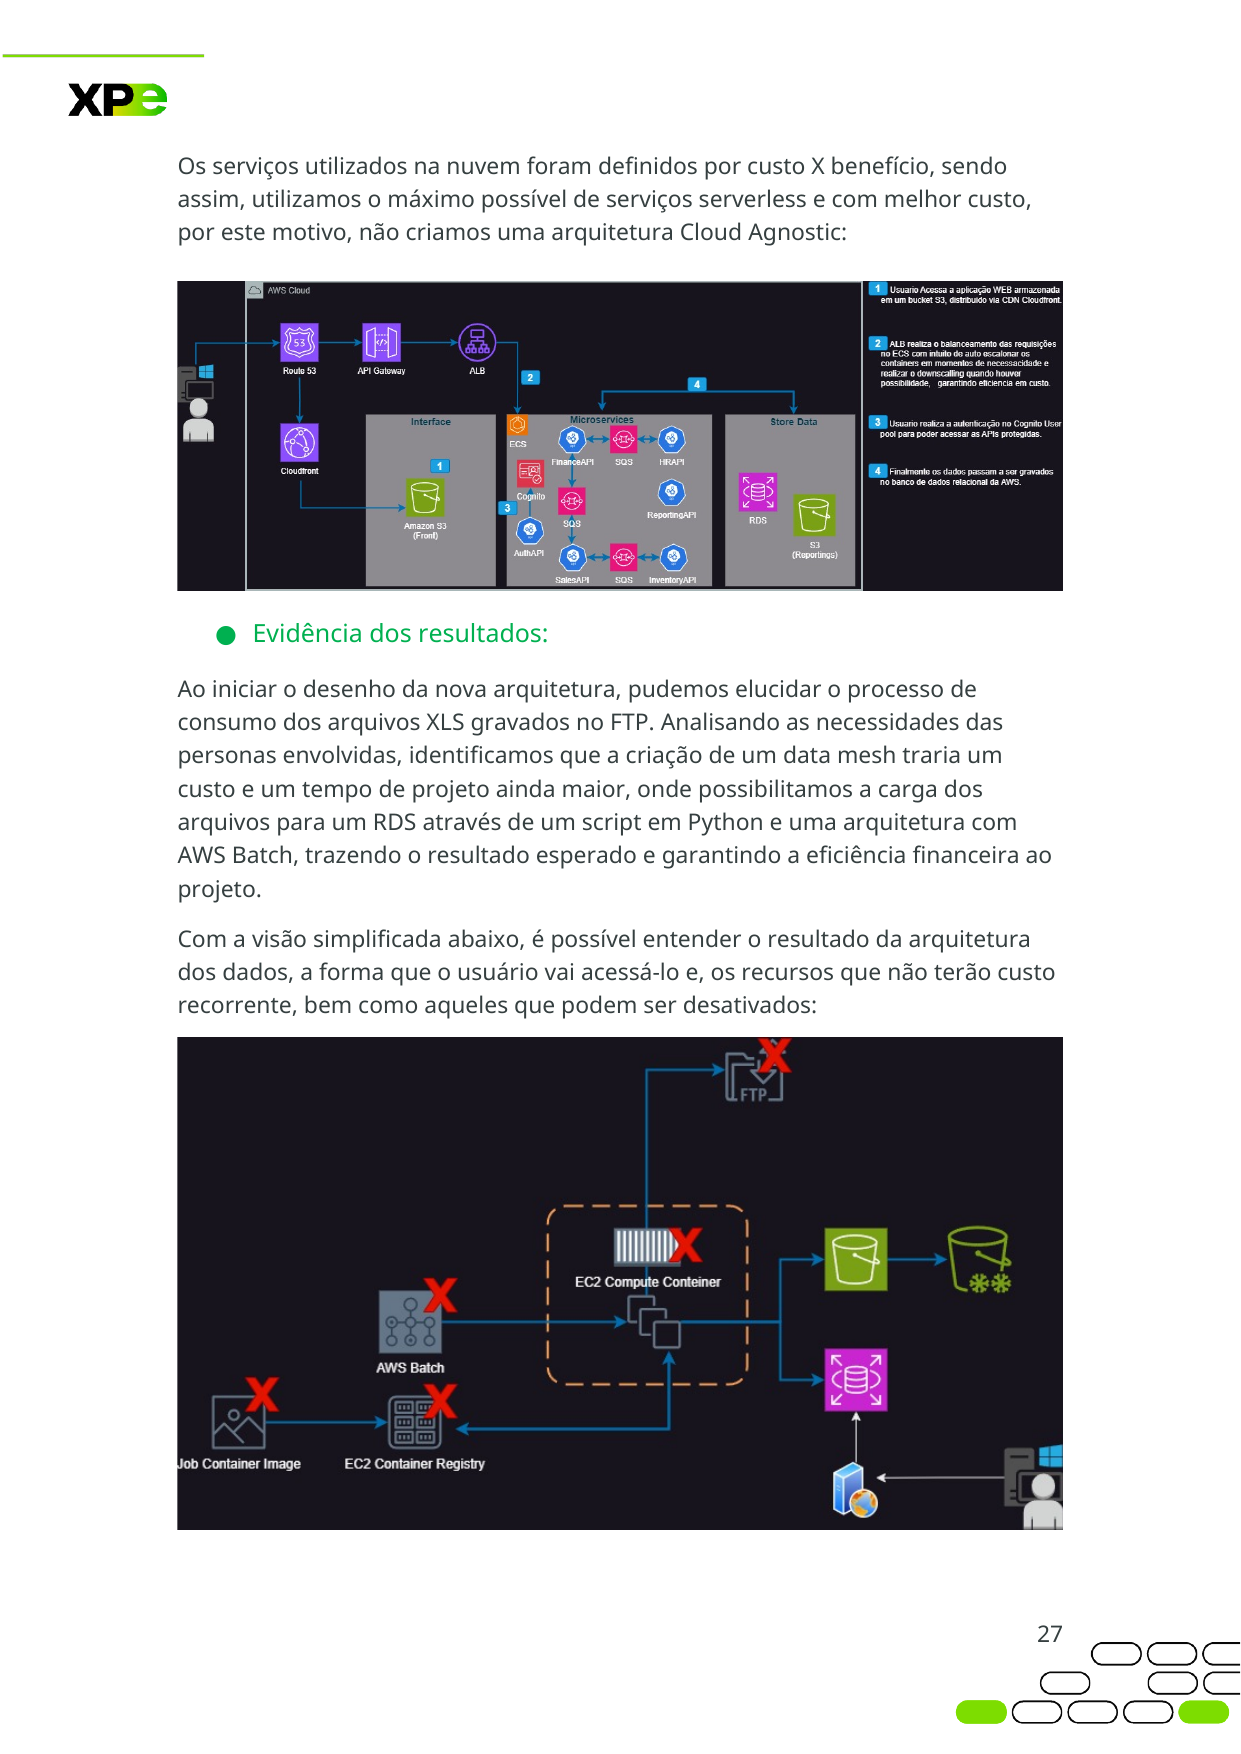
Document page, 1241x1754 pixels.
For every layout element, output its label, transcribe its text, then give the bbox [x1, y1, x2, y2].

text Com a visão simplificada abaixo, é possível entender o resultado da arquitetura dos dados, a forma que o usuário vai acessá-lo e, os recursos que não terão custo recorrente, bem como aqueles que podem ser desativados: [177, 921, 1063, 1021]
picture [2, 51, 205, 148]
subtitle Evidência dos resultados: [215, 616, 1063, 649]
text Os serviços utilizados na nuvem foram definidos por custo X benefício, sendo assim, utilizamos o máximo possível de serviços serverless e com melhor custo, por este motivo, não criamos uma arquitetura Cloud Agnostic: [177, 148, 1063, 281]
text Ao iniciar o desenho da nova arquitetura, pudemos elucidar o processo de consumo dos arquivos XLS gravados no FTP. Analisando as necessidades das personas envolvidas, identificamos que a criação de um data mesh traria um custo e um tempo de projeto ainda maior, onde possibilitamos a carga dos arquivos para um RDS através de um script em Python e uma arquitetura com AWS Batch, trazendo o resultado esperado e garantindo a eficiência financeira ao projeto. [177, 671, 1063, 904]
picture [177, 1037, 1063, 1530]
picture [955, 1642, 1241, 1724]
picture [177, 281, 1063, 591]
